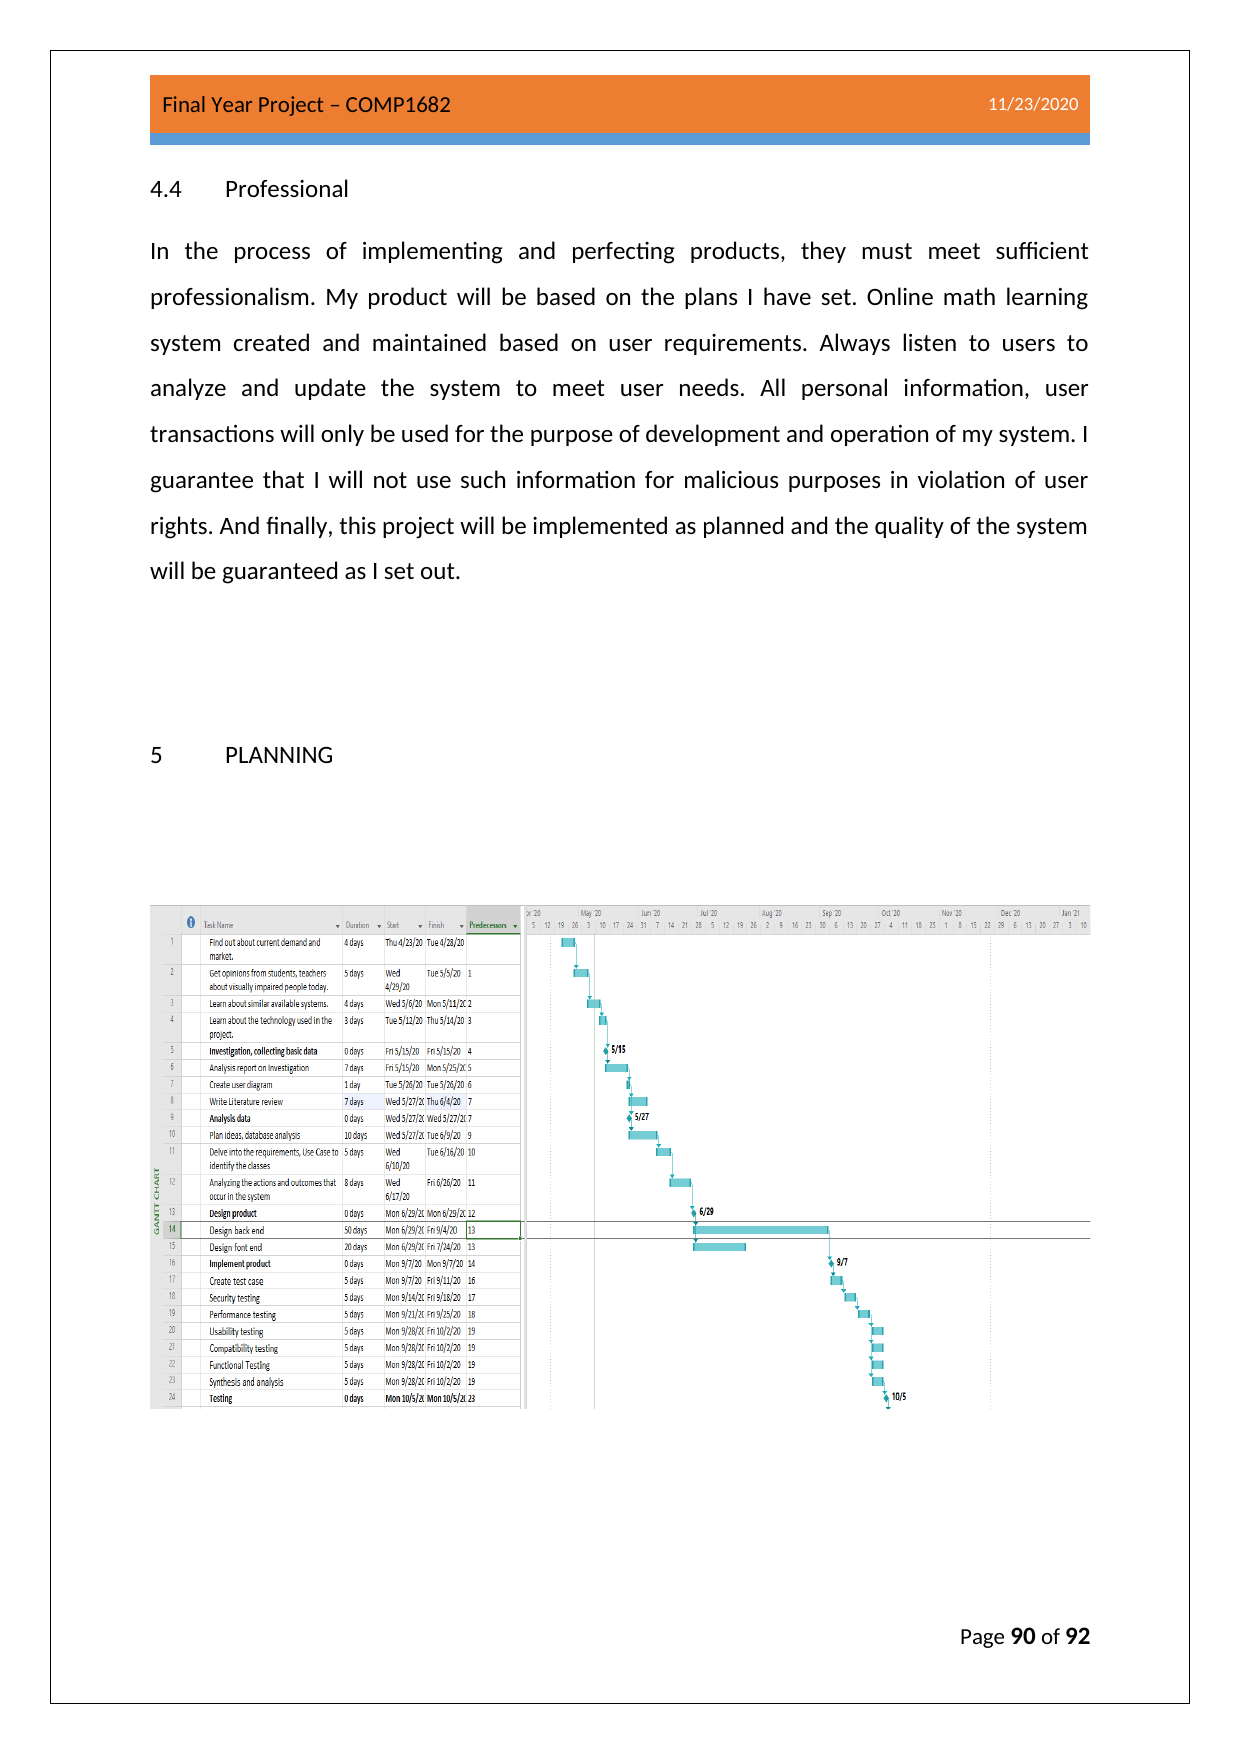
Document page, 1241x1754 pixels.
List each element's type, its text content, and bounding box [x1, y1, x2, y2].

text 4.4 Professional [150, 173, 1090, 203]
text In the process of implementing and perfecting products, they must meet sufficient professionalism. My product will be based on the plans I have set. Online math learning system created and maintained based on user requirements. Always listen to users to analyze and update the system to meet user needs. All personal information, user transactions will only be used for the purpose of development and operation of my system. I guarantee that I will not use such information for malicious purposes in violation of user rights. And finally, this project will be implemented as planned and the quality of the system will be guaranteed as I set out. [150, 235, 1090, 586]
picture [150, 905, 1091, 1409]
text 5 PLANNING [150, 739, 1090, 769]
